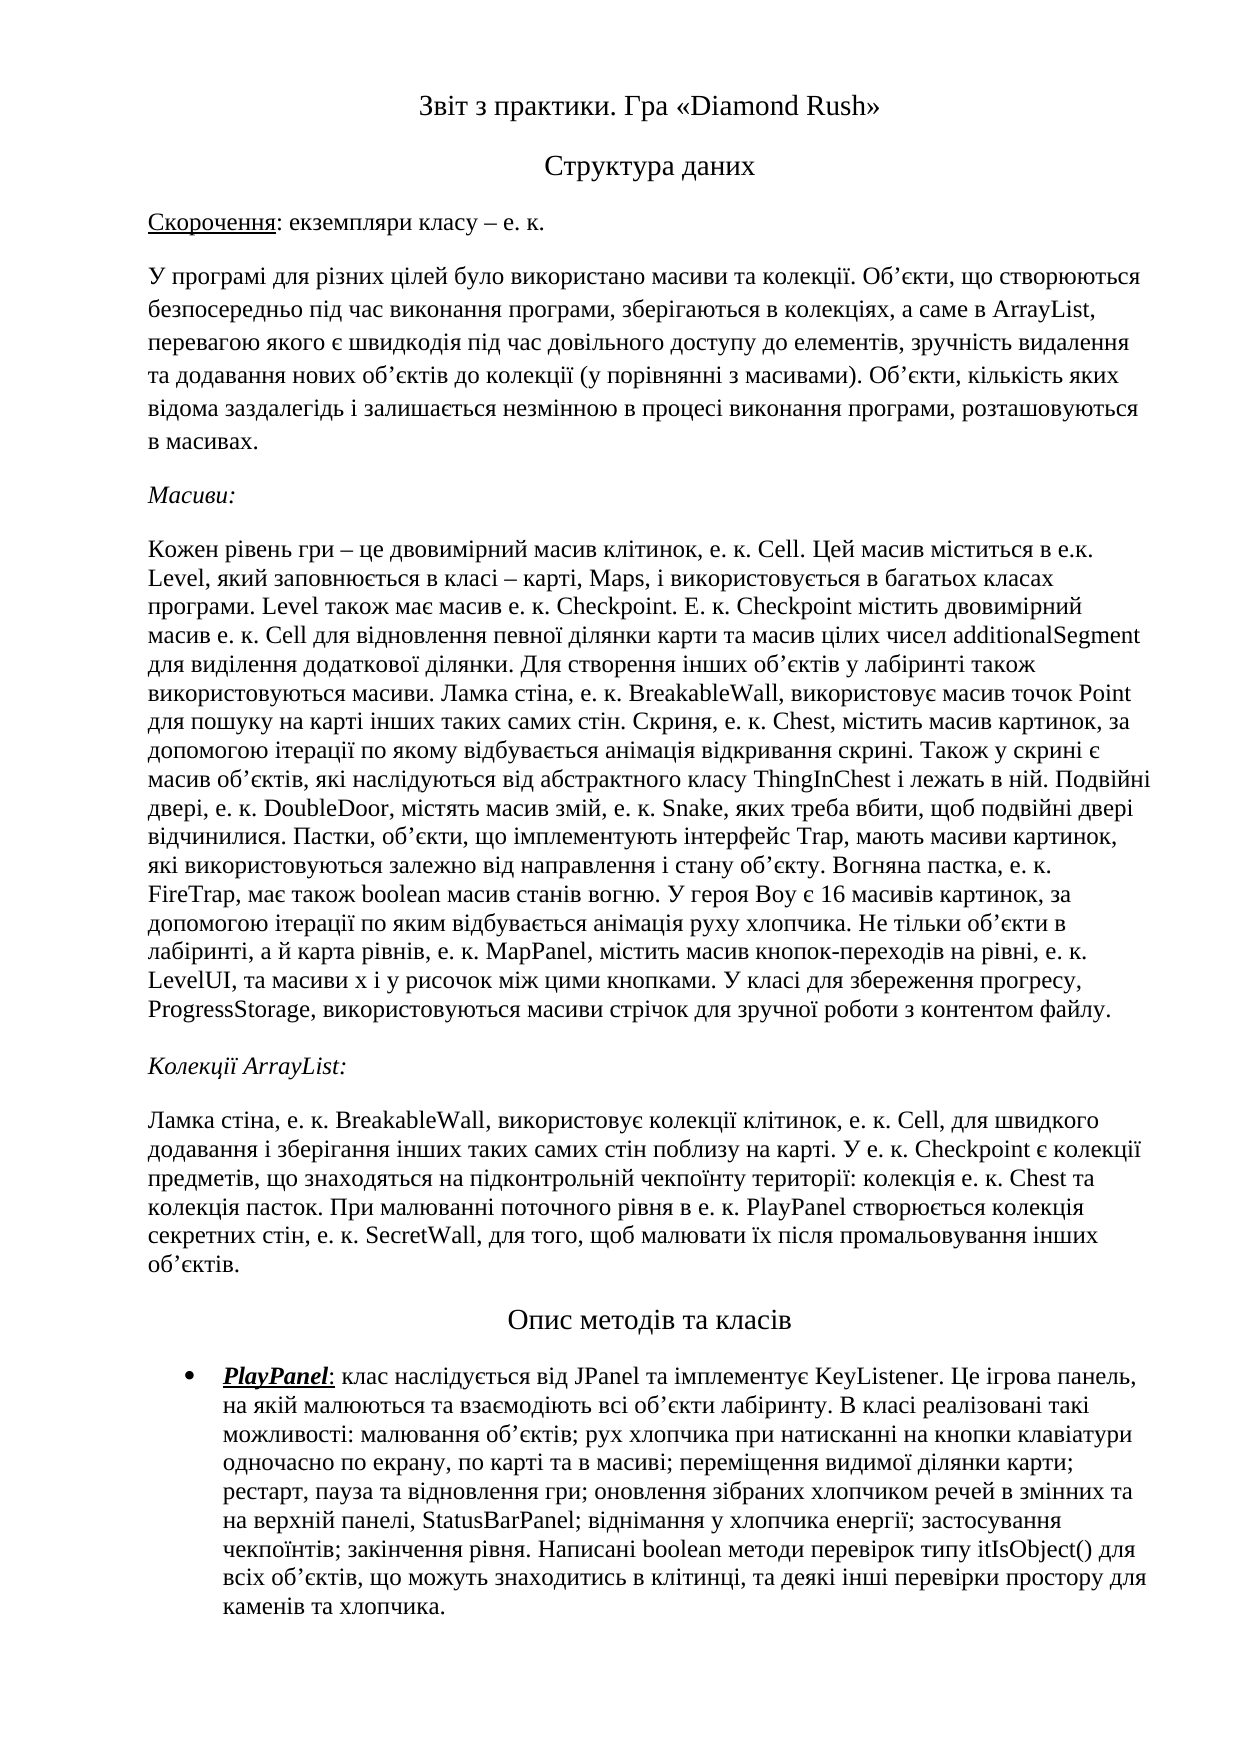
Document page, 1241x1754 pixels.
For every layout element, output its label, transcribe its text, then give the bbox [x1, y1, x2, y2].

text Ламка стіна, е. к. BreakableWall, використовує колекції клітинок, е. к. Cell, для швидкого додавання і зберігання інших таких самих стін поблизу на карті. У е. к. Checkpoint є колекції предметів, що знаходяться на підконтрольній чекпоїнту території: колекція е. к. Chest та колекція пасток. При малюванні поточного рівня в е. к. PlayPanel створюється колекція секретних стін, е. к. SecretWall, для того, щоб малювати їх після промальовування інших об’єктів. [148, 1105, 1152, 1278]
text Звіт з практики. Гра «Diamond Rush» [148, 88, 1152, 122]
text Кожен рівень гри – це двовимірний масив клітинок, е. к. Cell. Цей масив міститься в е.к. Level, який заповнюється в класі – карті, Maps, і використовується в багатьох класах програми. Level також має масив е. к. Checkpoint. Е. к. Checkpoint містить двовимірний масив е. к. Cell для відновлення певної ділянки карти та масив цілих чисел additionalSegment для виділення додаткової ділянки. Для створення інших об’єктів у лабіринті також використовуються масиви. Ламка стіна, е. к. BreakableWall, використовує масив точок Point для пошуку на карті інших таких самих стін. Скриня, е. к. Chest, містить масив картинок, за допомогою ітерації по якому відбувається анімація відкривання скрині. Також у скрині є масив об’єктів, які наслідуються від абстрактного класу ThingInChest і лежать в ній. Подвійні двері, е. к. DoubleDoor, містять масив змій, е. к. Snake, яких треба вбити, щоб подвійні двері відчинилися. Пастки, об’єкти, що імплементують інтерфейс Trap, мають масиви картинок, які використовуються залежно від направлення і стану об’єкту. Вогняна пастка, е. к. FireTrap, має також boolean масив станів вогню. У героя Boy є 16 масивів картинок, за допомогою ітерації по яким відбувається анімація руху хлопчика. Не тільки об’єкти в лабіринті, а й карта рівнів, е. к. MapPanel, містить масив кнопок-переходів на рівні, е. к. LevelUI, та масиви x і y рисочок між цими кнопками. У класі для збереження прогресу, ProgressStorage, використовуються масиви стрічок для зручної роботи з контентом файлу. [148, 534, 1152, 1023]
text Колекції ArrayList: [148, 1051, 1152, 1080]
list PlayPanel: клас наслідується від JPanel та імплементує KeyListener. Це ігрова панель, на якій малюються та взаємодіють всі об’єкти лабіринту. В класі реалізовані такі можливості: малювання об’єктів; рух хлопчика при натисканні на кнопки клавіатури одночасно по екрану, по карті та в масиві; переміщення видимої ділянки карти; рестарт, пауза та відновлення гри; оновлення зібраних хлопчиком речей в змінних та на верхній панелі, StatusBarPanel; віднімання у хлопчика енергії; застосування чекпоїнтів; закінчення рівня. Написані boolean методи перевірок типу itIsObject() для всіх об’єктів, що можуть знаходитись в клітинці, та деякі інші перевірки простору для каменів та хлопчика. [185, 1361, 1152, 1620]
text Масиви: [148, 480, 1152, 509]
text Скорочення: екземпляри класу – е. к. [148, 207, 1152, 236]
text У програмі для різних цілей було використано масиви та колекції. Об’єкти, що створюються безпосередньо під час виконання програми, зберігаються в колекціях, а саме в ArrayList, перевагою якого є швидкодія під час довільного доступу до елементів, зручність видалення та додавання нових об’єктів до колекції (у порівнянні з масивами). Об’єкти, кількість яких відома заздалегідь і залишається незмінною в процесі виконання програми, розташовуються в масивах. [148, 261, 1152, 455]
text Опис методів та класів [148, 1302, 1152, 1335]
text Структура даних [148, 148, 1152, 181]
